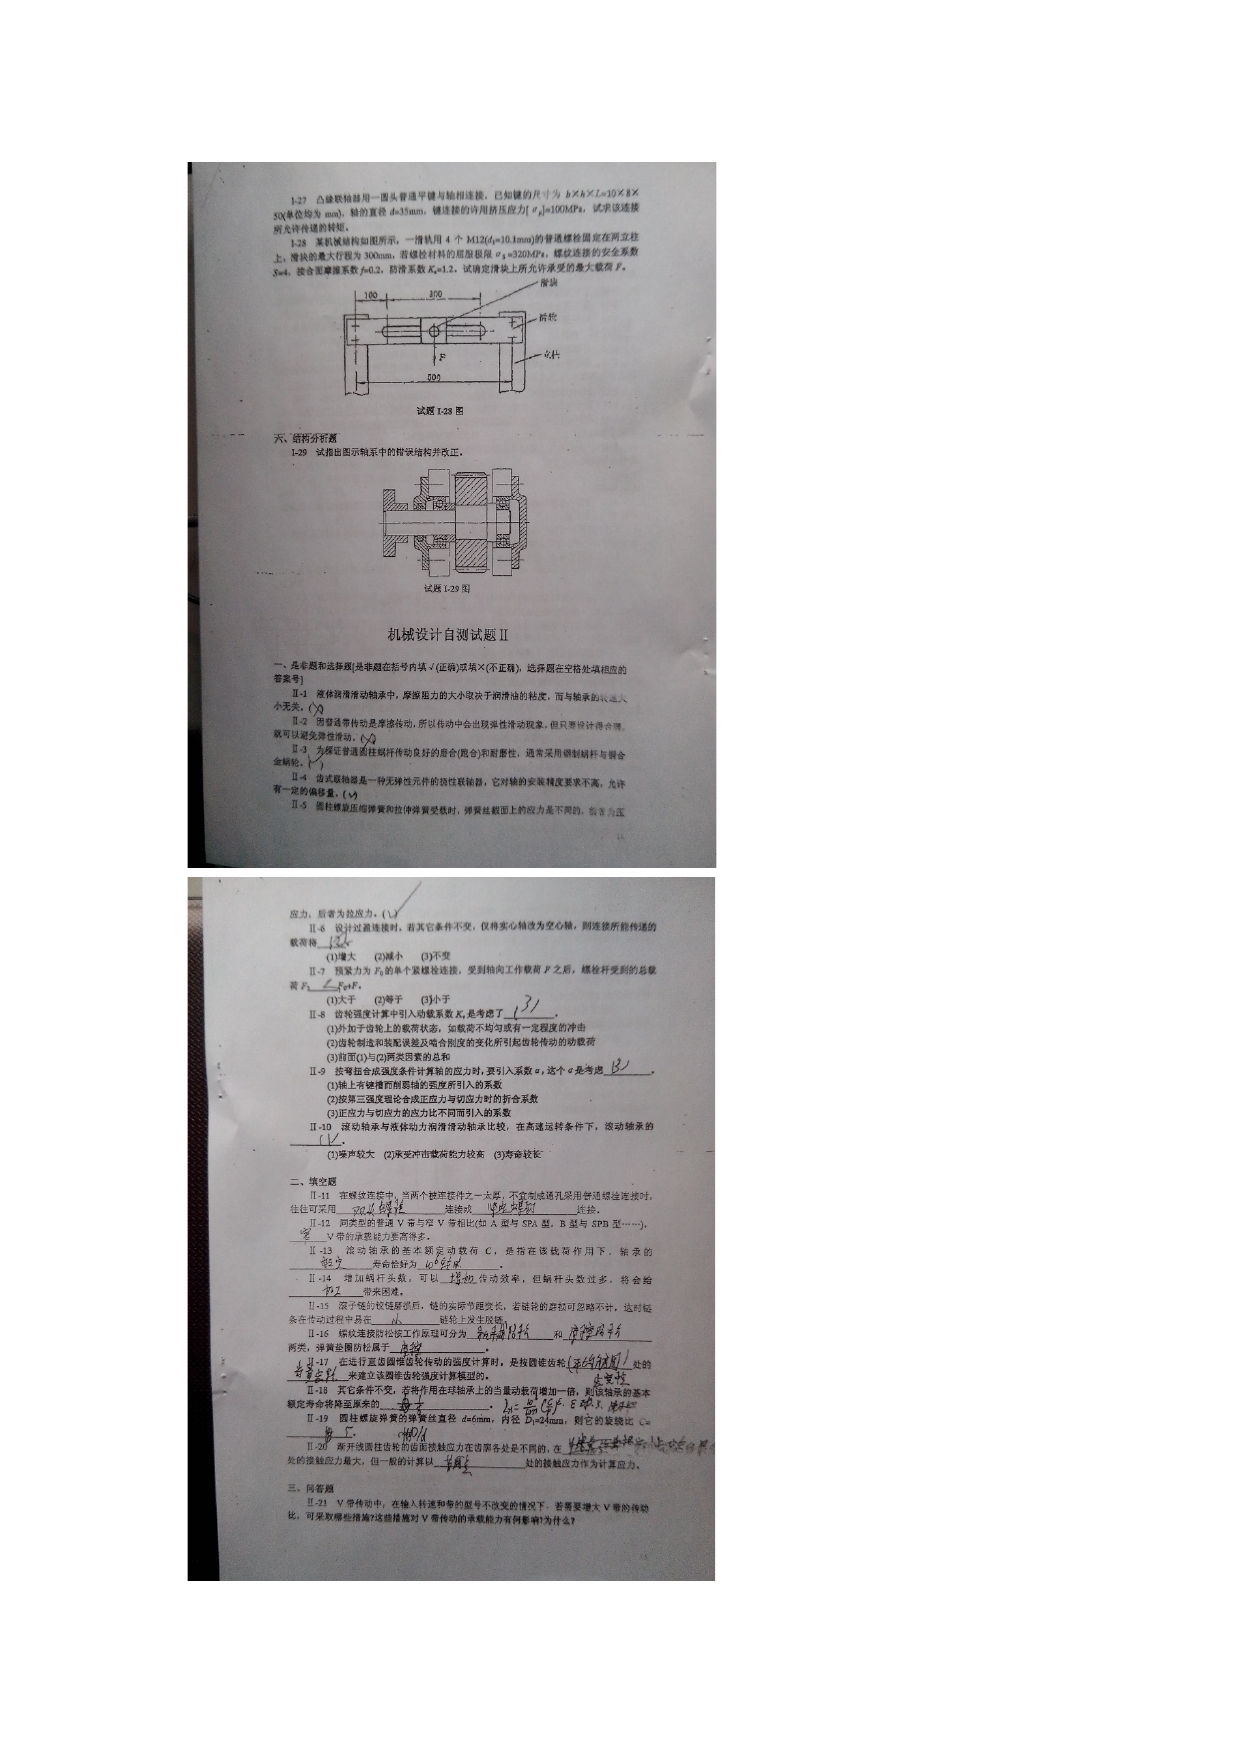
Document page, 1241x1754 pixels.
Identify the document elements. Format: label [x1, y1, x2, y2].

picture [187, 877, 715, 1581]
picture [187, 162, 717, 868]
